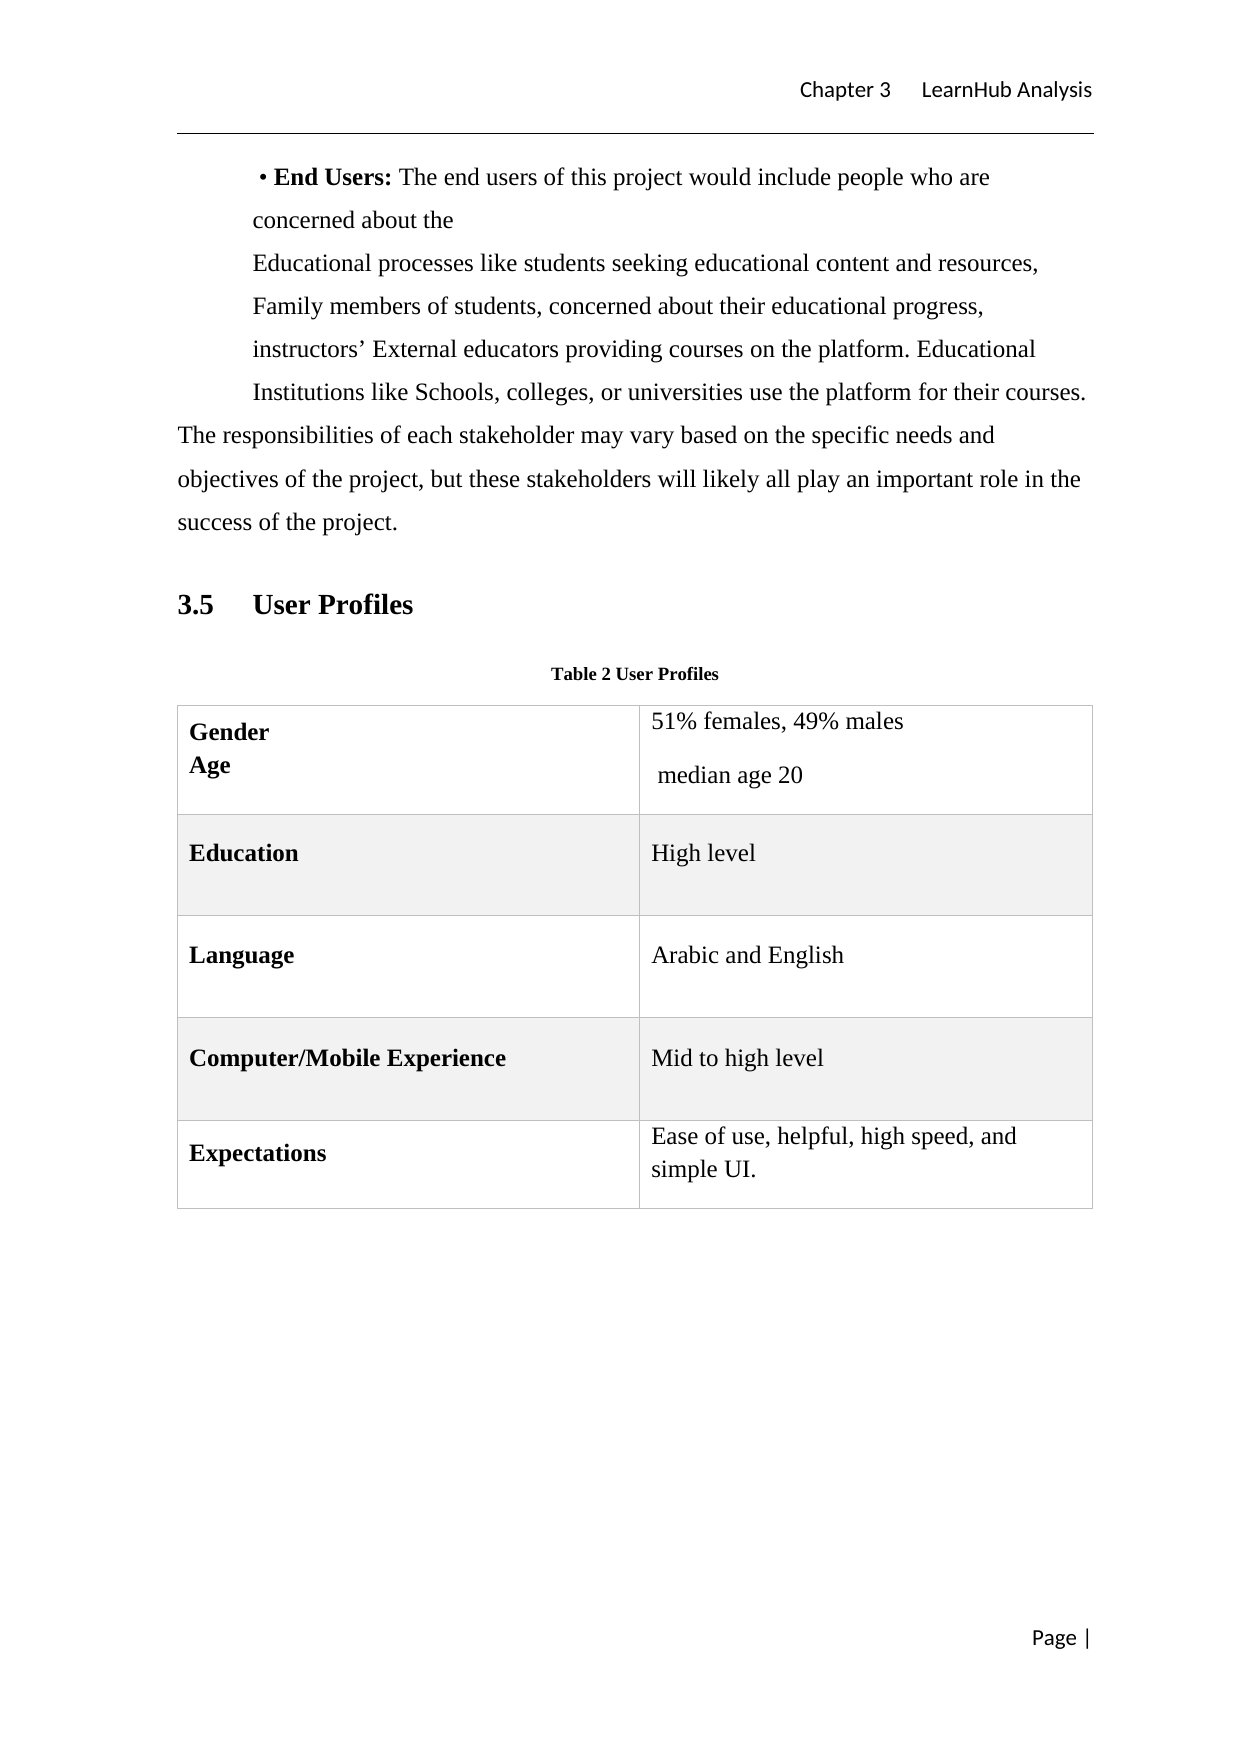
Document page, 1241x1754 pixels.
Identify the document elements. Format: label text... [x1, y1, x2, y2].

text Table 2 User Profiles [177, 663, 1092, 684]
table_cell Language [178, 916, 639, 1017]
list Educational processes like students seeking educational content and resources, Family members of students, concerned about their educational progress, instructors’ External educators providing courses on the platform. Educational Institutions like Schools, colleges, or universities use the platform for their courses. [252, 248, 1092, 406]
text 3.5 User Profiles [177, 587, 1092, 621]
table_cell Computer/Mobile Experience [178, 1018, 639, 1120]
table_header 51% females, 49% males median age 20 [640, 706, 1092, 813]
table_cell Mid to high level [640, 1018, 1092, 1120]
table_cell Arabic and English [640, 916, 1092, 1017]
table_header Gender Age [178, 706, 639, 813]
list • End Users: The end users of this project would include people who are concerned about the [252, 162, 1092, 234]
table_cell Ease of use, helpful, high speed, and simple UI. [640, 1121, 1092, 1208]
text The responsibilities of each stakeholder may vary based on the specific needs and objectives of the project, but these stakeholders will likely all play an important role in the success of the project. [177, 421, 1092, 536]
table_cell Education [178, 815, 639, 915]
table_cell High level [640, 815, 1092, 915]
table_cell Expectations [178, 1121, 639, 1208]
